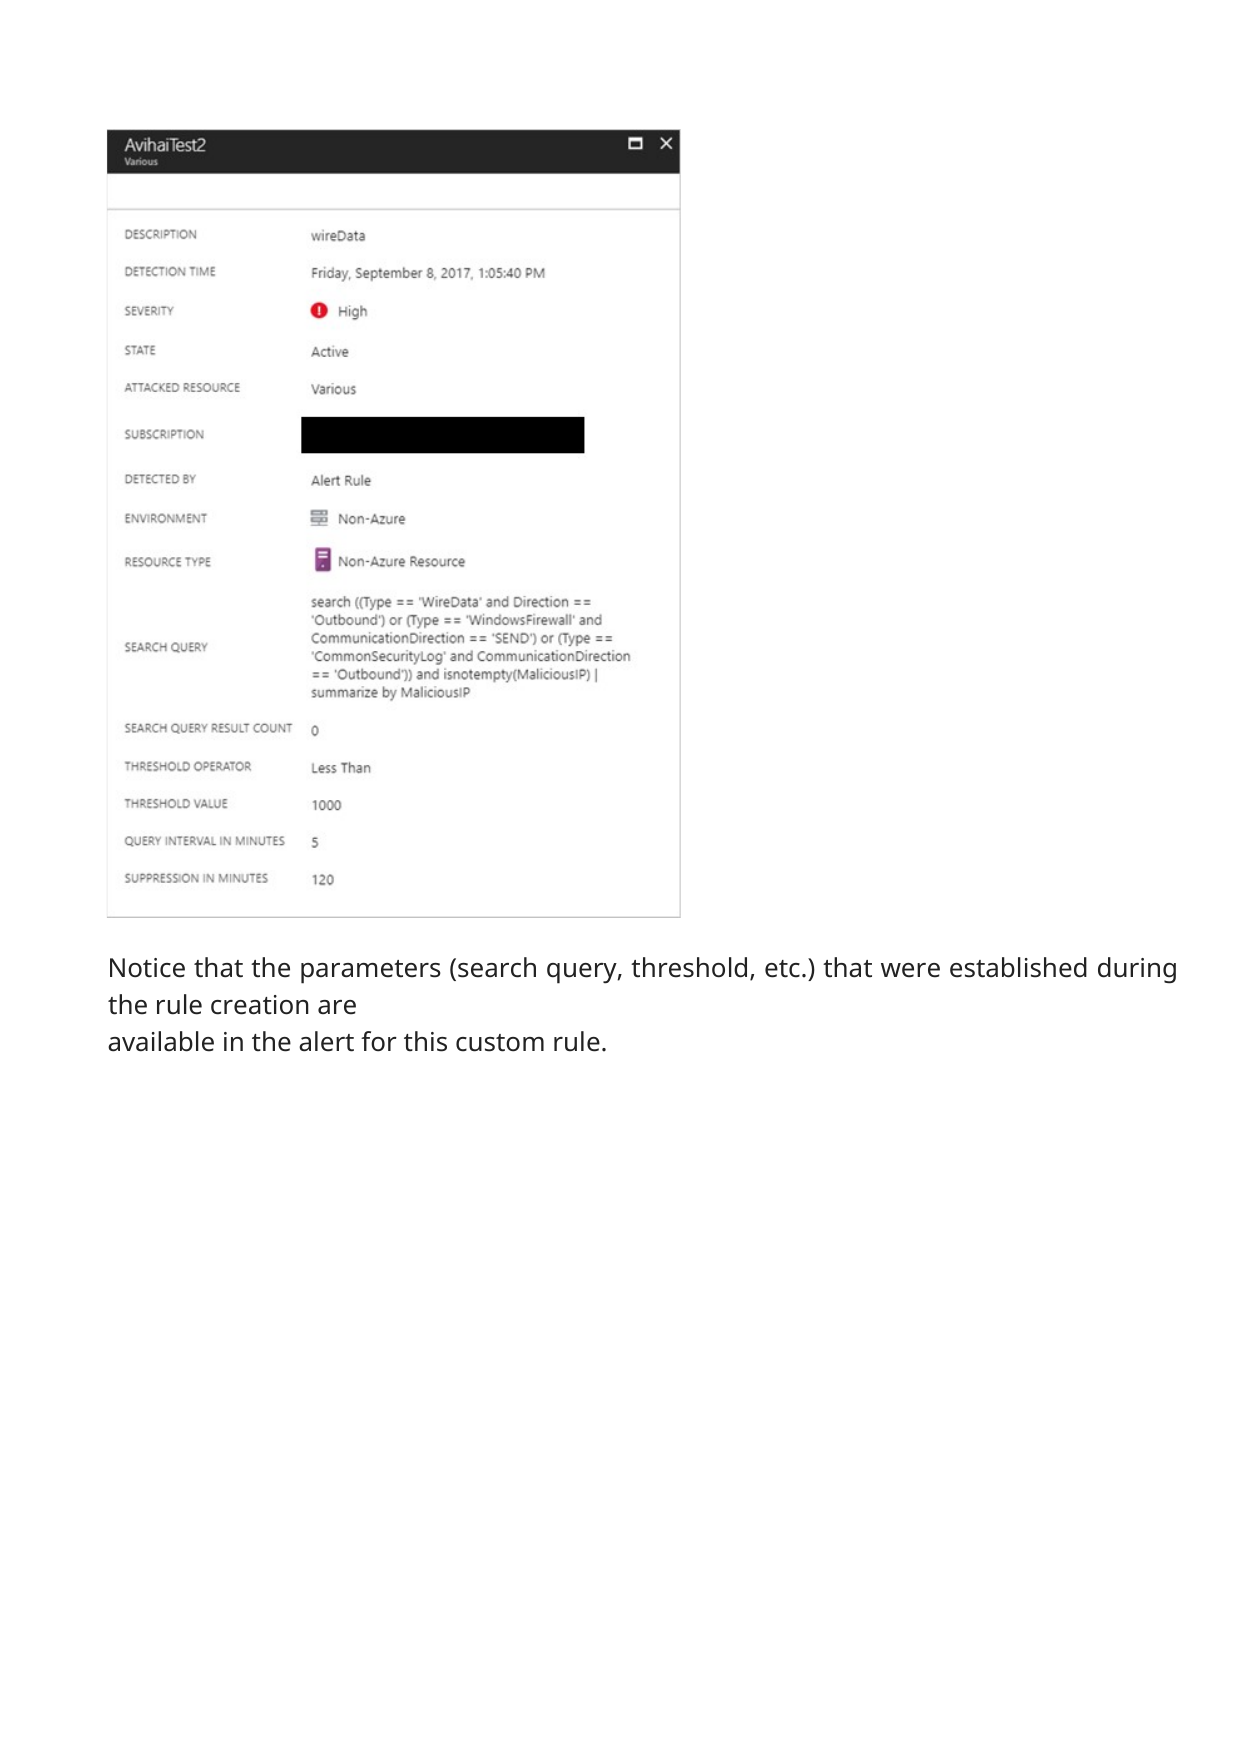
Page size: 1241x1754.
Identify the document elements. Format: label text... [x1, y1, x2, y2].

picture [106, 129, 681, 918]
text available in the alert for this custom rule. [107, 1024, 1180, 1059]
text Notice that the parameters (search query, threshold, etc.) that were established during the rule creation are [107, 950, 1180, 1022]
